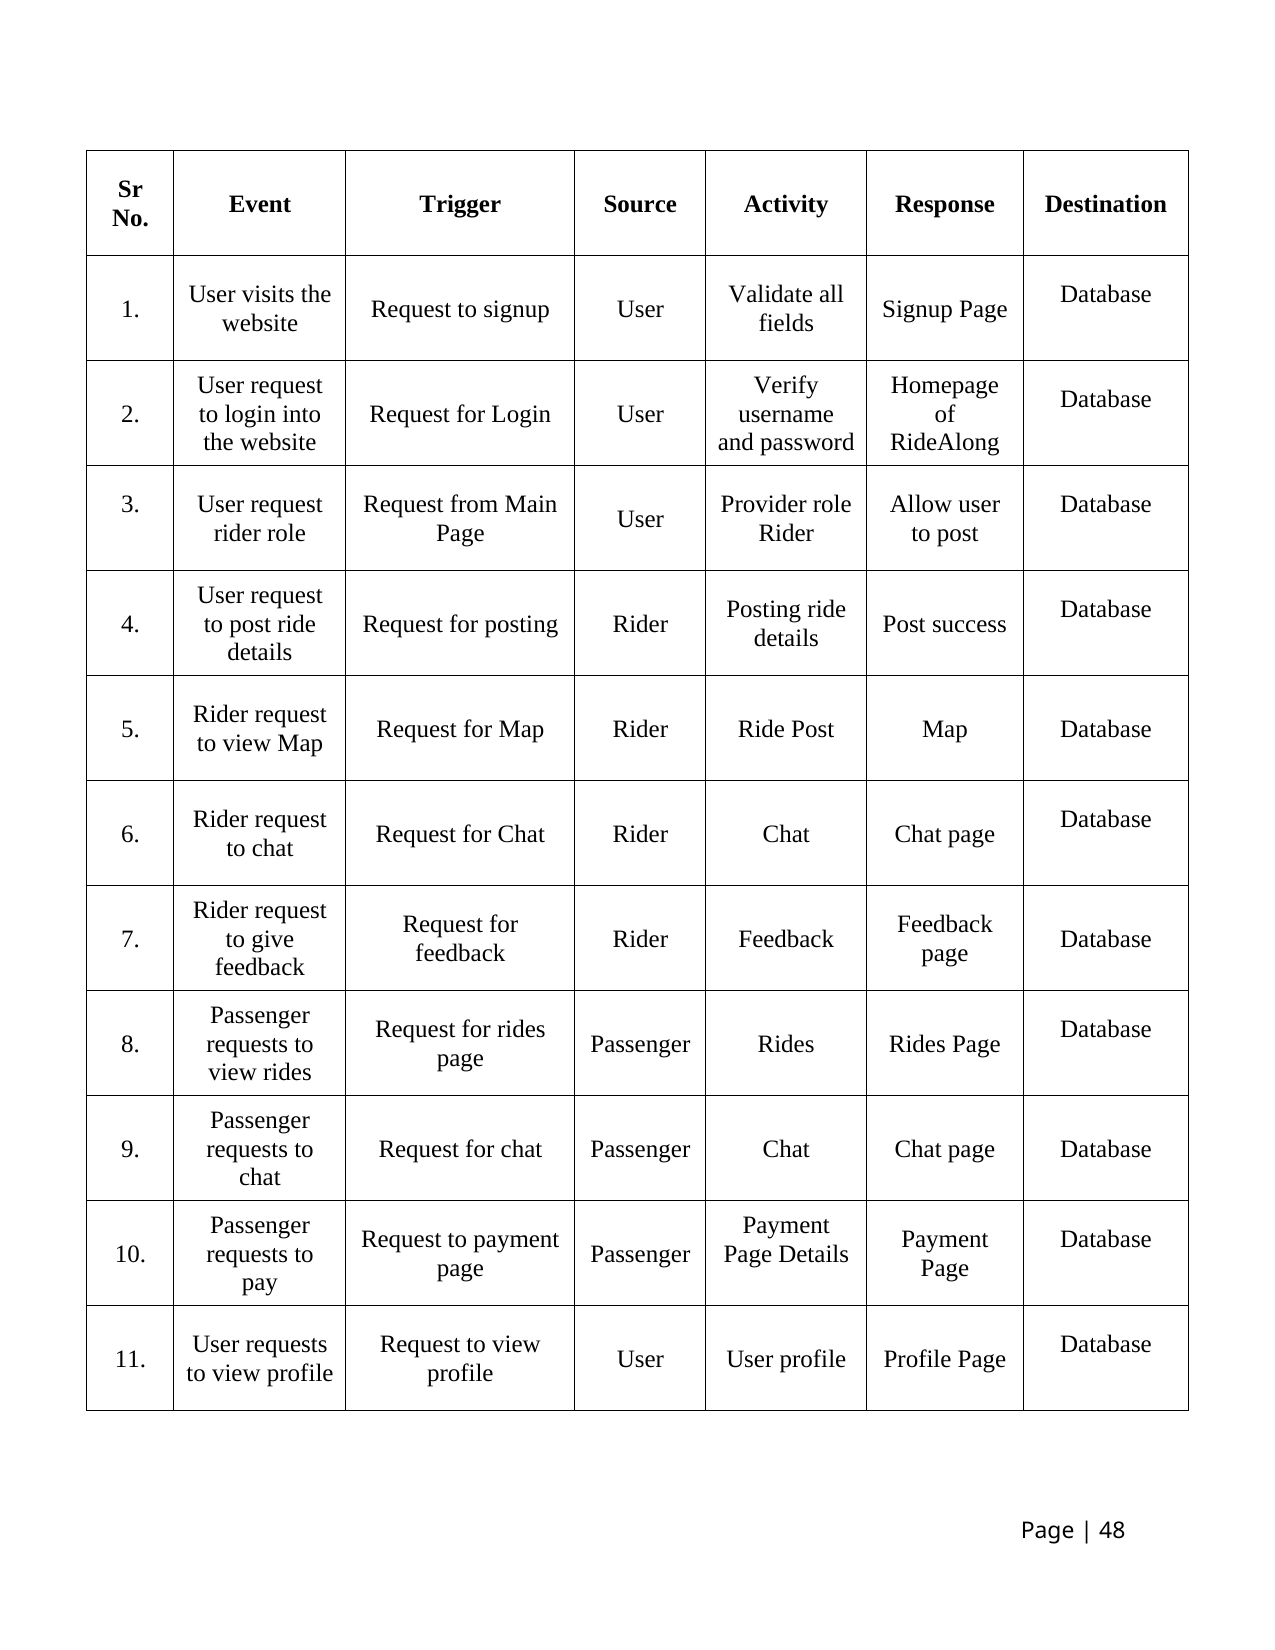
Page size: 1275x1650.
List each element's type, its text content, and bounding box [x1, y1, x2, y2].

table_cell Feedback [706, 886, 866, 990]
table_cell User requests to view profile [174, 1306, 345, 1410]
table_cell Chat [706, 781, 866, 885]
table_cell 11. [87, 1306, 173, 1410]
table_cell Database [1024, 1096, 1188, 1200]
table_cell Profile Page [867, 1306, 1023, 1410]
table_cell 7. [87, 886, 173, 990]
table_cell Database [1024, 886, 1188, 990]
table_cell Allow user to post [867, 466, 1023, 570]
table_cell Request to payment page [346, 1201, 574, 1305]
table_cell Request for chat [346, 1096, 574, 1200]
table_header Event [174, 151, 345, 255]
table_cell Request for Login [346, 361, 574, 465]
table_cell Ride Post [706, 676, 866, 780]
table_cell User request to login into the website [174, 361, 345, 465]
table_cell User [575, 256, 705, 360]
table_cell Request for Map [346, 676, 574, 780]
table_header Source [575, 151, 705, 255]
table_cell Homepage of RideAlong [867, 361, 1023, 465]
table_cell Request for posting [346, 571, 574, 675]
table_cell Database [1024, 676, 1188, 780]
table_cell Feedback page [867, 886, 1023, 990]
table_cell Rider request to chat [174, 781, 345, 885]
table_cell Provider role Rider [706, 466, 866, 570]
table_cell Database [1024, 571, 1188, 675]
table_cell User profile [706, 1306, 866, 1410]
table_cell Payment Page [867, 1201, 1023, 1305]
table_cell 10. [87, 1201, 173, 1305]
table_header Activity [706, 151, 866, 255]
table_cell User [575, 466, 705, 570]
table_cell Rider request to view Map [174, 676, 345, 780]
table_cell 6. [87, 781, 173, 885]
table_cell Map [867, 676, 1023, 780]
table_cell Database [1024, 1201, 1188, 1305]
table_cell Chat [706, 1096, 866, 1200]
table_cell Rider [575, 571, 705, 675]
table_cell 2. [87, 361, 173, 465]
table_cell Passenger [575, 991, 705, 1095]
table_header Response [867, 151, 1023, 255]
table_cell Rides Page [867, 991, 1023, 1095]
table_header Destination [1024, 151, 1188, 255]
table_cell Request for Chat [346, 781, 574, 885]
table_cell Rider [575, 676, 705, 780]
table_cell 1. [87, 256, 173, 360]
table_cell Signup Page [867, 256, 1023, 360]
table_cell Payment Page Details [706, 1201, 866, 1305]
table_cell Passenger requests to view rides [174, 991, 345, 1095]
table_cell Database [1024, 1306, 1188, 1410]
table_cell Request from Main Page [346, 466, 574, 570]
table_header Trigger [346, 151, 574, 255]
table_cell 4. [87, 571, 173, 675]
table_cell Rider request to give feedback [174, 886, 345, 990]
table_cell 9. [87, 1096, 173, 1200]
table_cell Request to signup [346, 256, 574, 360]
table_cell Passenger [575, 1096, 705, 1200]
table_cell Passenger [575, 1201, 705, 1305]
table_cell Verify username and password [706, 361, 866, 465]
table_cell Request for feedback [346, 886, 574, 990]
table_cell Validate all fields [706, 256, 866, 360]
table_cell Passenger requests to pay [174, 1201, 345, 1305]
table_cell User request to post ride details [174, 571, 345, 675]
table_cell Database [1024, 256, 1188, 360]
table_cell Database [1024, 781, 1188, 885]
table_cell Rider [575, 781, 705, 885]
table_cell Rides [706, 991, 866, 1095]
table_header Sr No. [87, 151, 173, 255]
table_cell Chat page [867, 1096, 1023, 1200]
table_cell User [575, 361, 705, 465]
table_cell Post success [867, 571, 1023, 675]
table_cell User request rider role [174, 466, 345, 570]
table_cell Request to view profile [346, 1306, 574, 1410]
table_cell Rider [575, 886, 705, 990]
table_cell 8. [87, 991, 173, 1095]
table_cell User visits the website [174, 256, 345, 360]
table_cell Posting ride details [706, 571, 866, 675]
table_cell 5. [87, 676, 173, 780]
table_cell 3. [87, 466, 173, 570]
table_cell Database [1024, 991, 1188, 1095]
table_cell User [575, 1306, 705, 1410]
table_cell Database [1024, 361, 1188, 465]
table_cell Request for rides page [346, 991, 574, 1095]
table_cell Chat page [867, 781, 1023, 885]
table_cell Passenger requests to chat [174, 1096, 345, 1200]
table_cell Database [1024, 466, 1188, 570]
